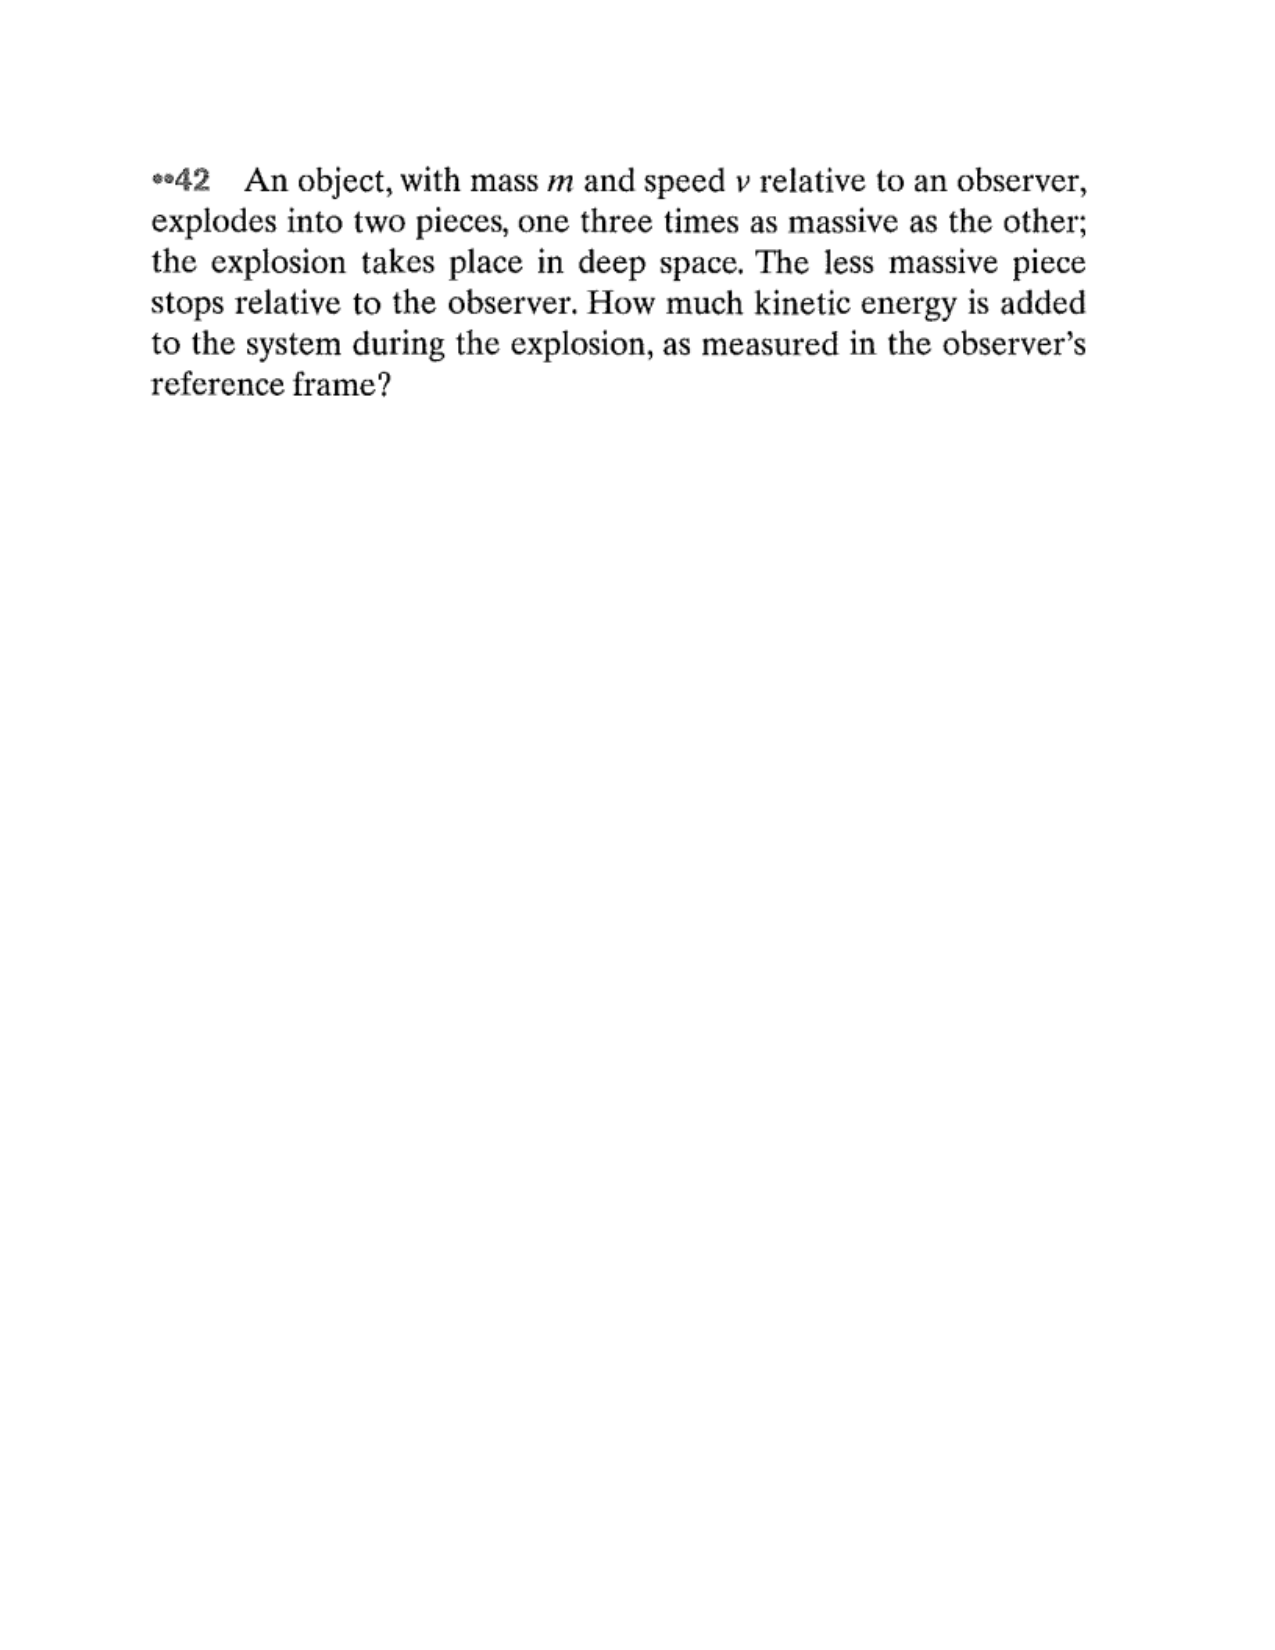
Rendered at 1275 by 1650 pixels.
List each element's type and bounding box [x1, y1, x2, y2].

picture [135, 150, 1098, 410]
